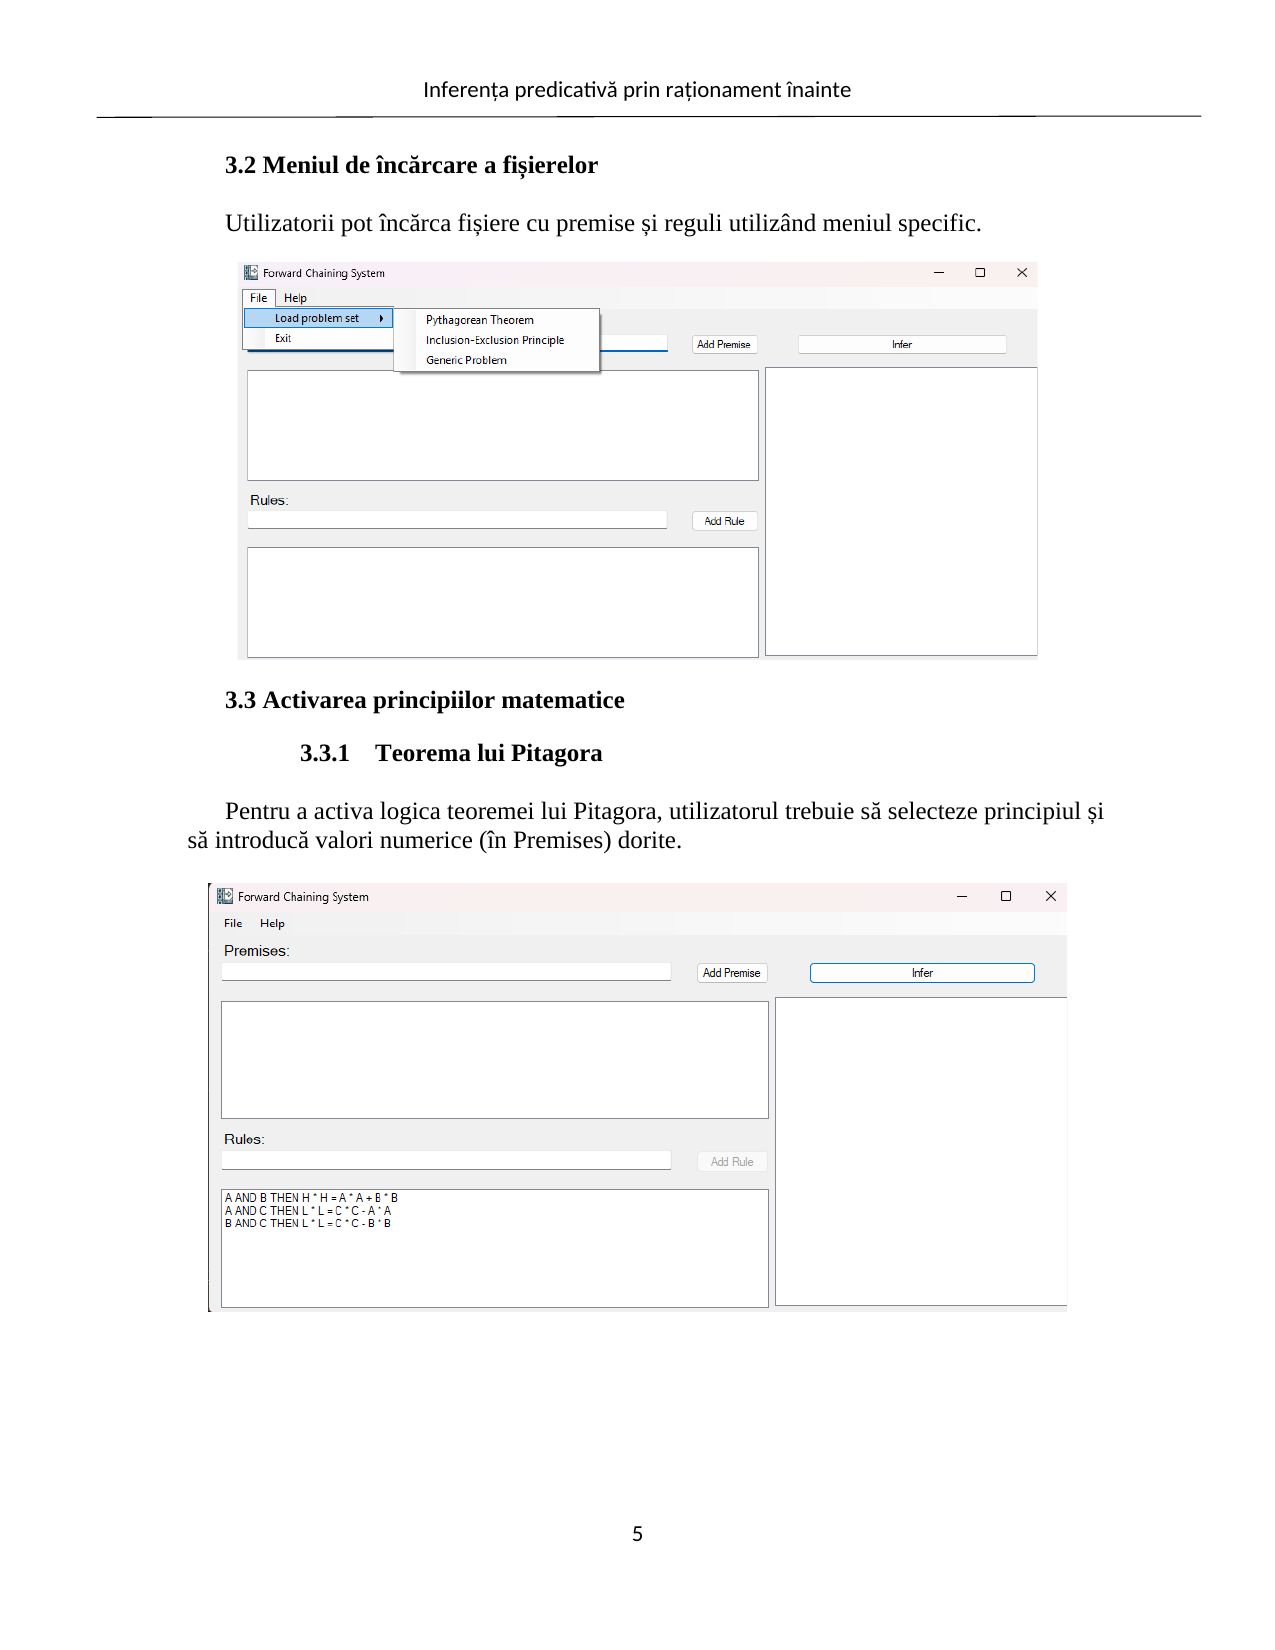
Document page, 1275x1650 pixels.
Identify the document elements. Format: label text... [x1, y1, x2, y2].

text Utilizatorii pot încărca fișiere cu premise și reguli utilizând meniul specific. [150, 208, 1125, 237]
list Activarea principiilor matematice [225, 685, 1125, 713]
list Teorema lui Pitagora [300, 738, 1125, 767]
text Pentru a activa logica teoremei lui Pitagora, utilizatorul trebuie să selecteze principiul și să introducă valori numerice (în Premises) dorite. [187, 796, 1125, 854]
list Meniul de încărcare a fișierelor [225, 150, 1125, 179]
picture [237, 262, 1038, 660]
picture [208, 883, 1068, 1312]
